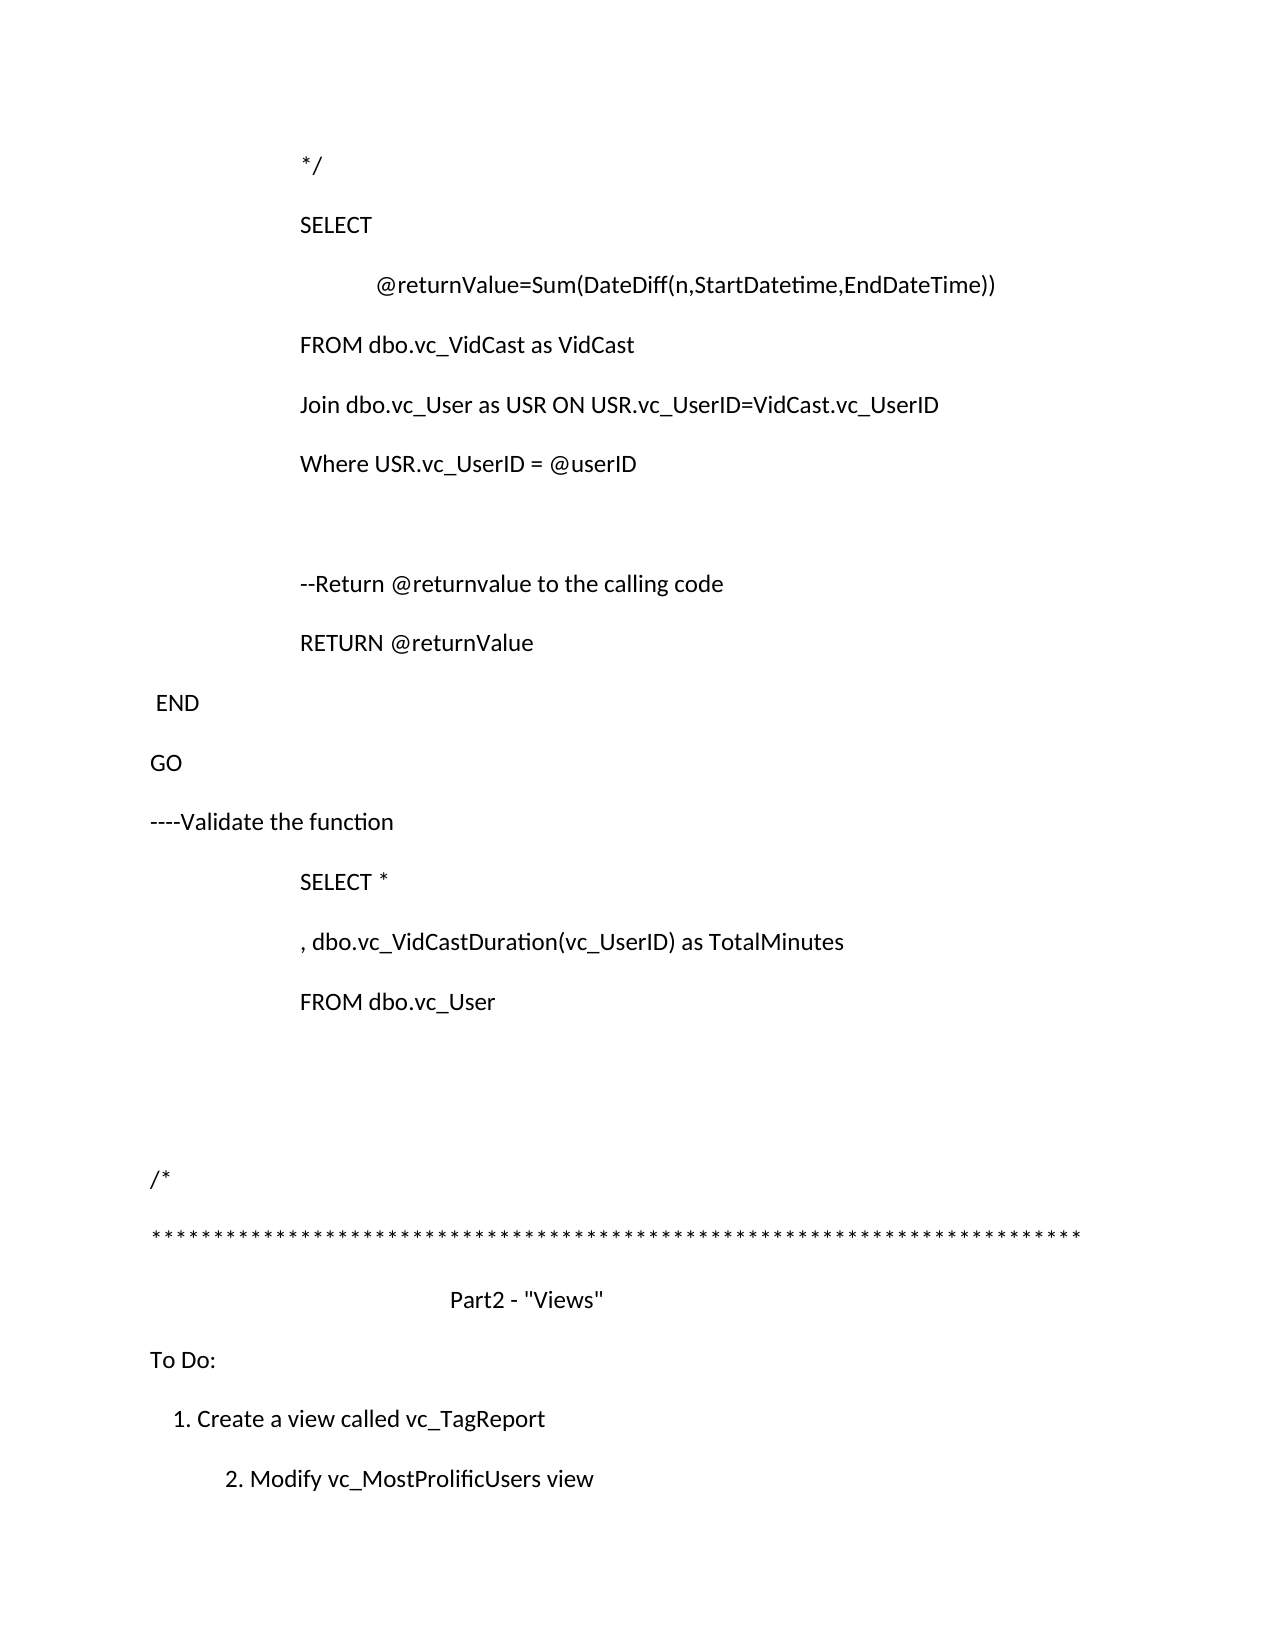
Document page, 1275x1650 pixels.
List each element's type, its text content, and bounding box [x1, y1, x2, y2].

text Where USR.vc_UserID = @userID [150, 448, 1125, 479]
text To Do: [150, 1344, 1125, 1374]
text GO [150, 747, 1125, 777]
text 2. Modify vc_MostProlificUsers view [150, 1463, 1125, 1494]
text END [150, 687, 1125, 718]
text SELECT * [150, 866, 1125, 897]
text --Return @returnvalue to the calling code [150, 568, 1125, 598]
text FROM dbo.vc_User [150, 986, 1125, 1016]
text /* [150, 1165, 1125, 1195]
text RETURN @returnValue [150, 627, 1125, 658]
text Part2 - "Views" [150, 1284, 1125, 1314]
text Join dbo.vc_User as USR ON USR.vc_UserID=VidCast.vc_UserID [150, 389, 1125, 419]
text *************************************************************************** [150, 1224, 1125, 1255]
text FROM dbo.vc_VidCast as VidCast [150, 329, 1125, 359]
text , dbo.vc_VidCastDuration(vc_UserID) as TotalMinutes [150, 926, 1125, 956]
text 1. Create a view called vc_TagReport [150, 1403, 1125, 1434]
text @returnValue=Sum(DateDiff(n,StartDatetime,EndDateTime)) [150, 269, 1125, 300]
text ----Validate the function [150, 807, 1125, 837]
text SELECT [150, 210, 1125, 240]
text */ [150, 150, 1125, 181]
